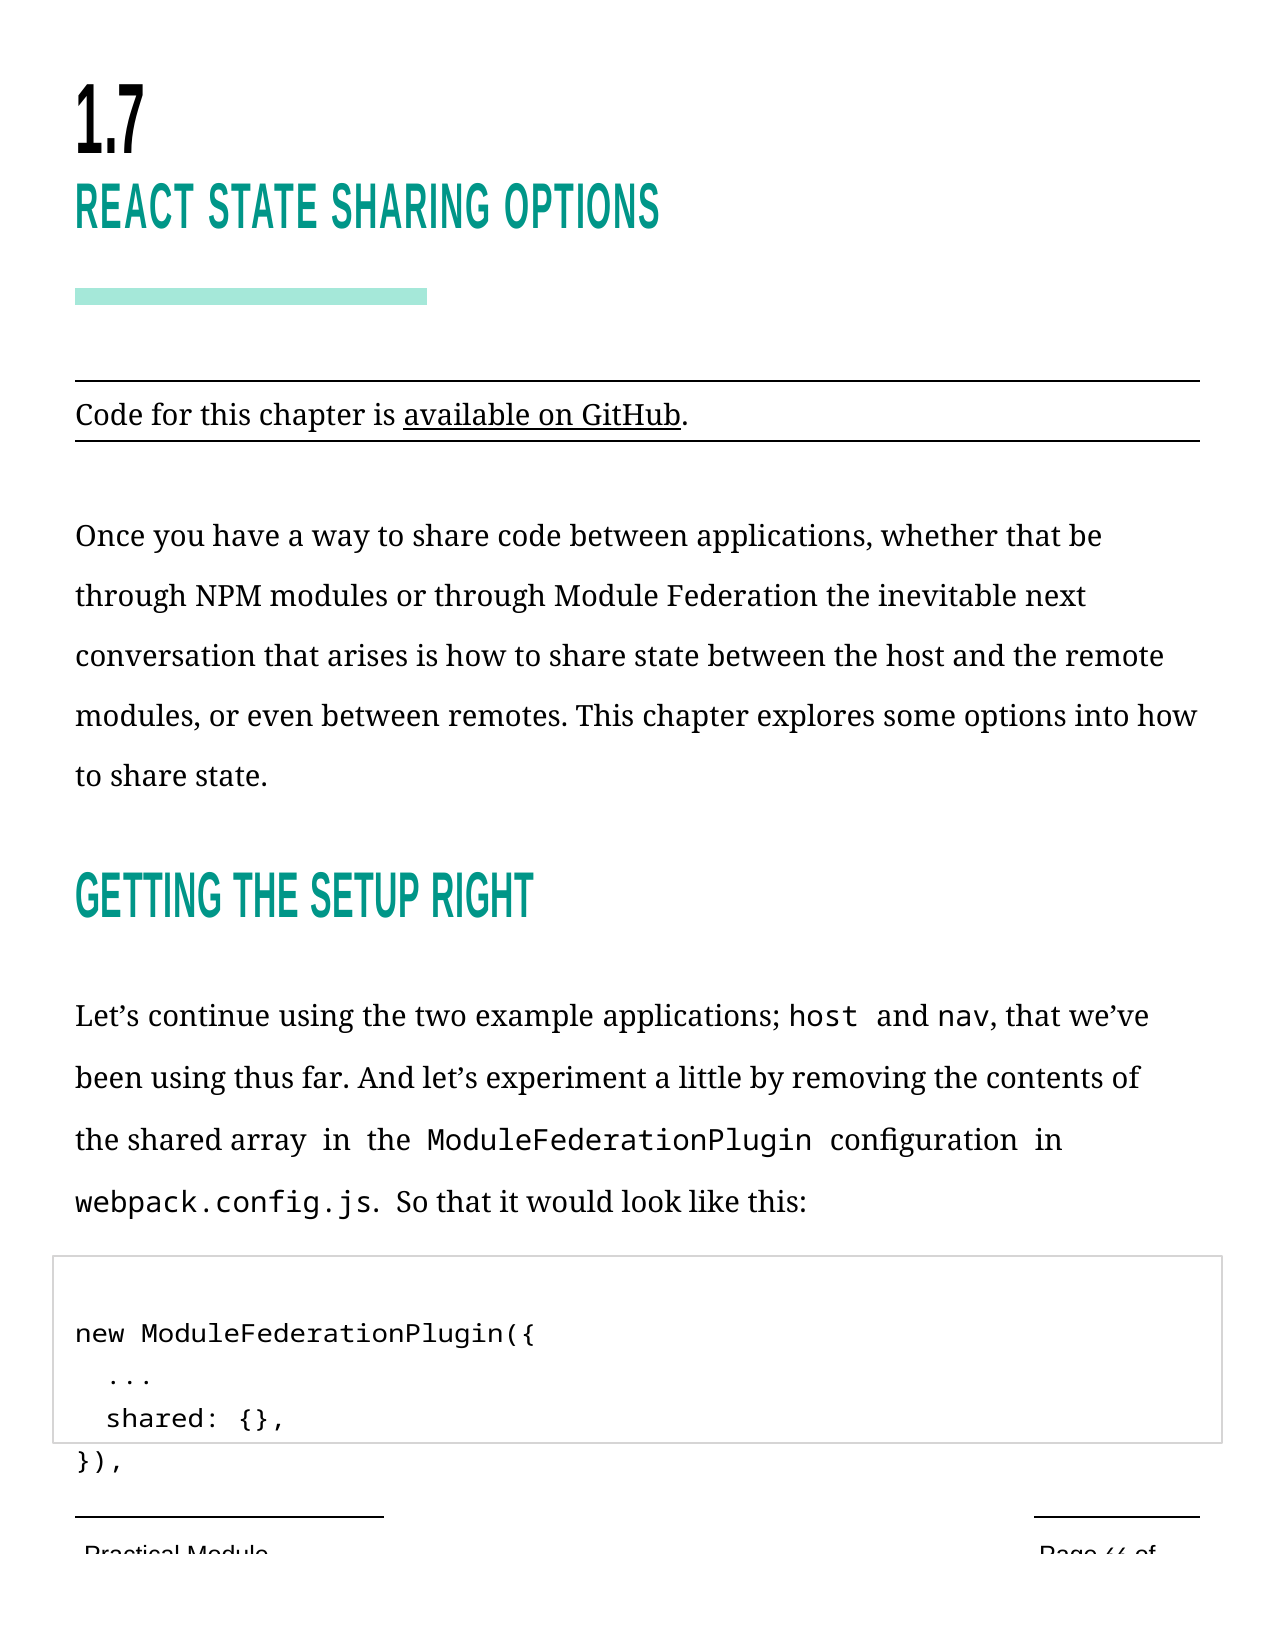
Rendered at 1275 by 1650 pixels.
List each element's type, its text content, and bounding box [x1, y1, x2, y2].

text ... [105, 1358, 1212, 1392]
text Code for this chapter is available on GitHub. [75, 394, 1212, 434]
text 1.7 [75, 64, 1212, 176]
text shared: {}, [105, 1400, 1212, 1434]
text Once you have a way to share code between applications, whether that be through NPM modules or through Module Federation the inevitable next conversation that arises is how to share state between the host and the remote modules, or even between remotes. This chapter explores some options into how to share state. [75, 516, 1212, 795]
text Let’s continue using the two example applications; host and nav, that we’ve been using thus far. And let’s experiment a little by removing the contents of the shared array in the ModuleFederationPlugin configuration in webpack.config.js. So that it would look like this: [75, 995, 1191, 1221]
subtitle REACT STATE SHARING OPTIONS [75, 176, 1212, 241]
text new ModuleFederationPlugin({ [75, 1316, 1212, 1350]
text }), [75, 1443, 1212, 1477]
text GETTING THE SETUP RIGHT [75, 856, 1212, 931]
